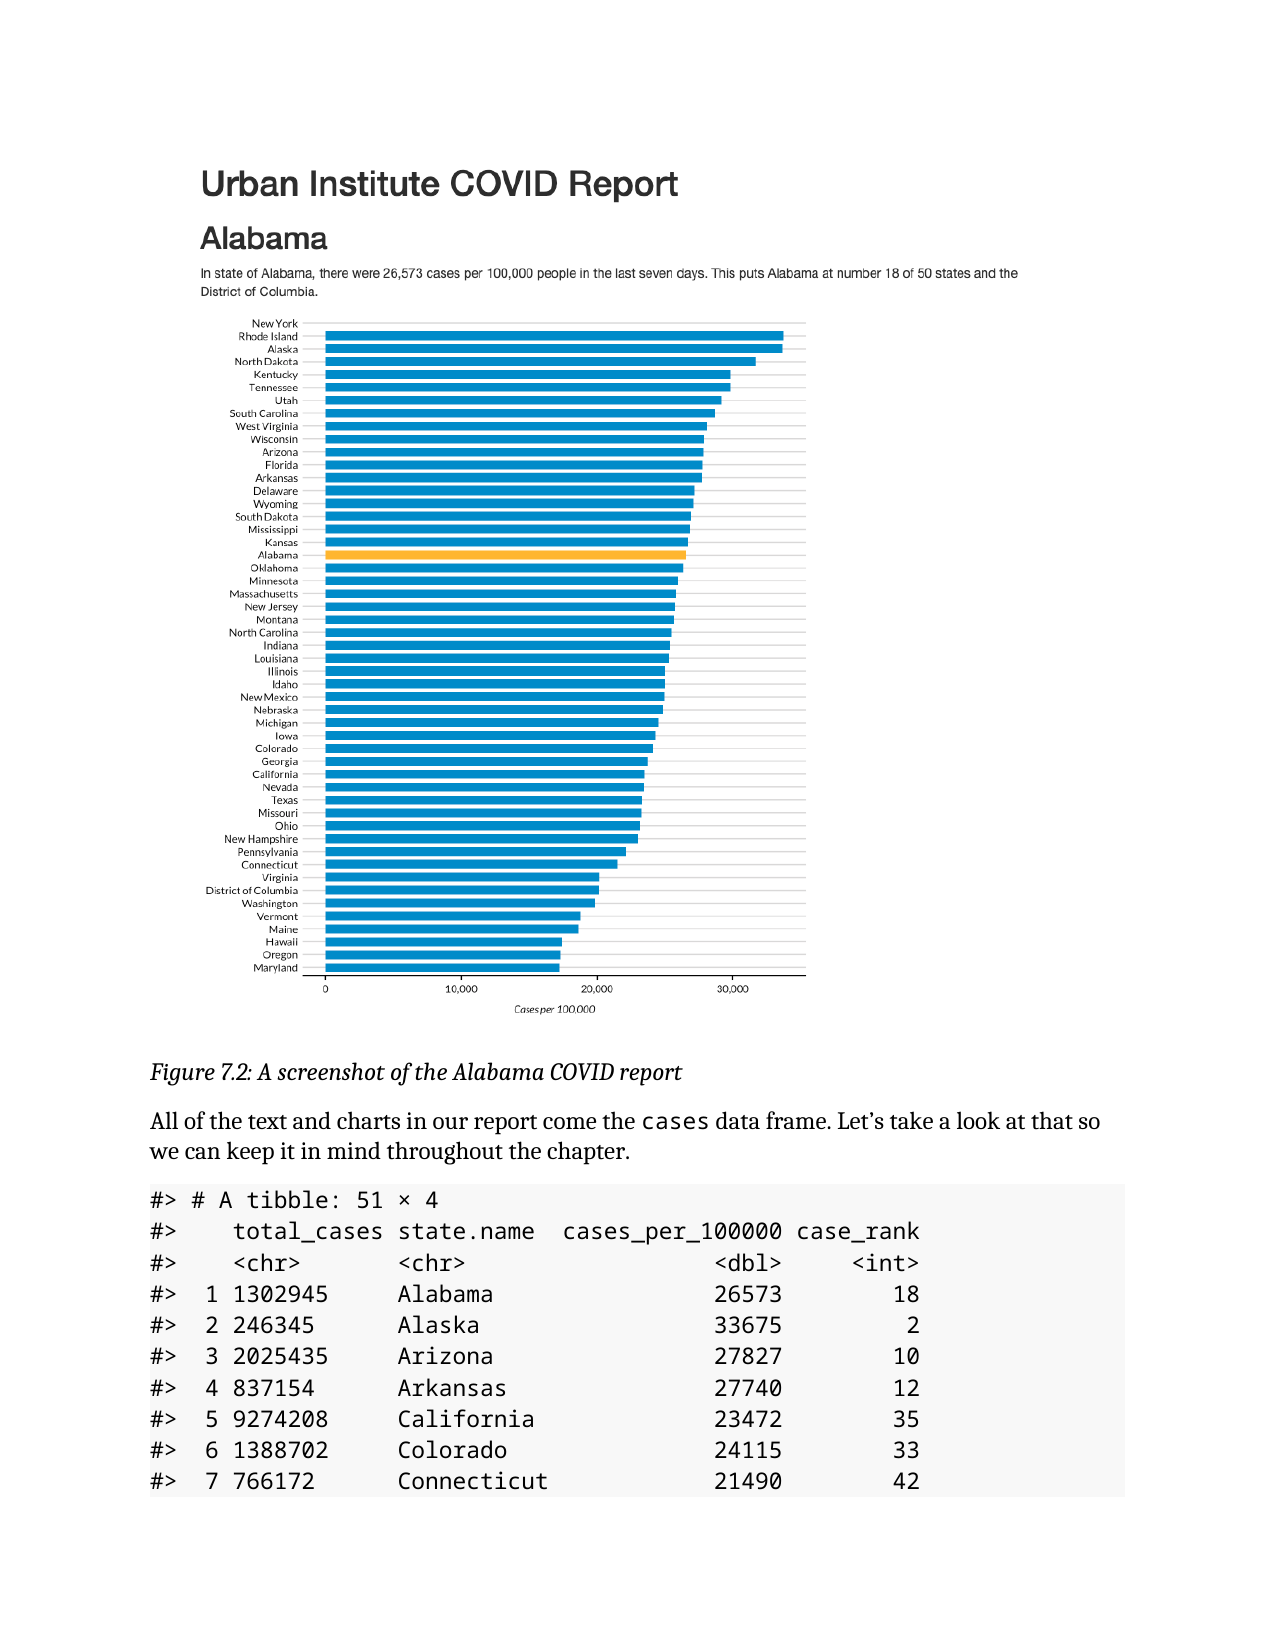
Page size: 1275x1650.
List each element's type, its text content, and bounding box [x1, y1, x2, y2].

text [150, 1184, 1125, 1497]
text All of the text and charts in our report come the cases data frame. Let’s take a look at that so we can keep it in mind throughout the chapter. [150, 1105, 1125, 1165]
picture [168, 150, 1044, 1037]
text Figure 7.2: A screenshot of the Alabama COVID report [150, 1058, 1125, 1087]
